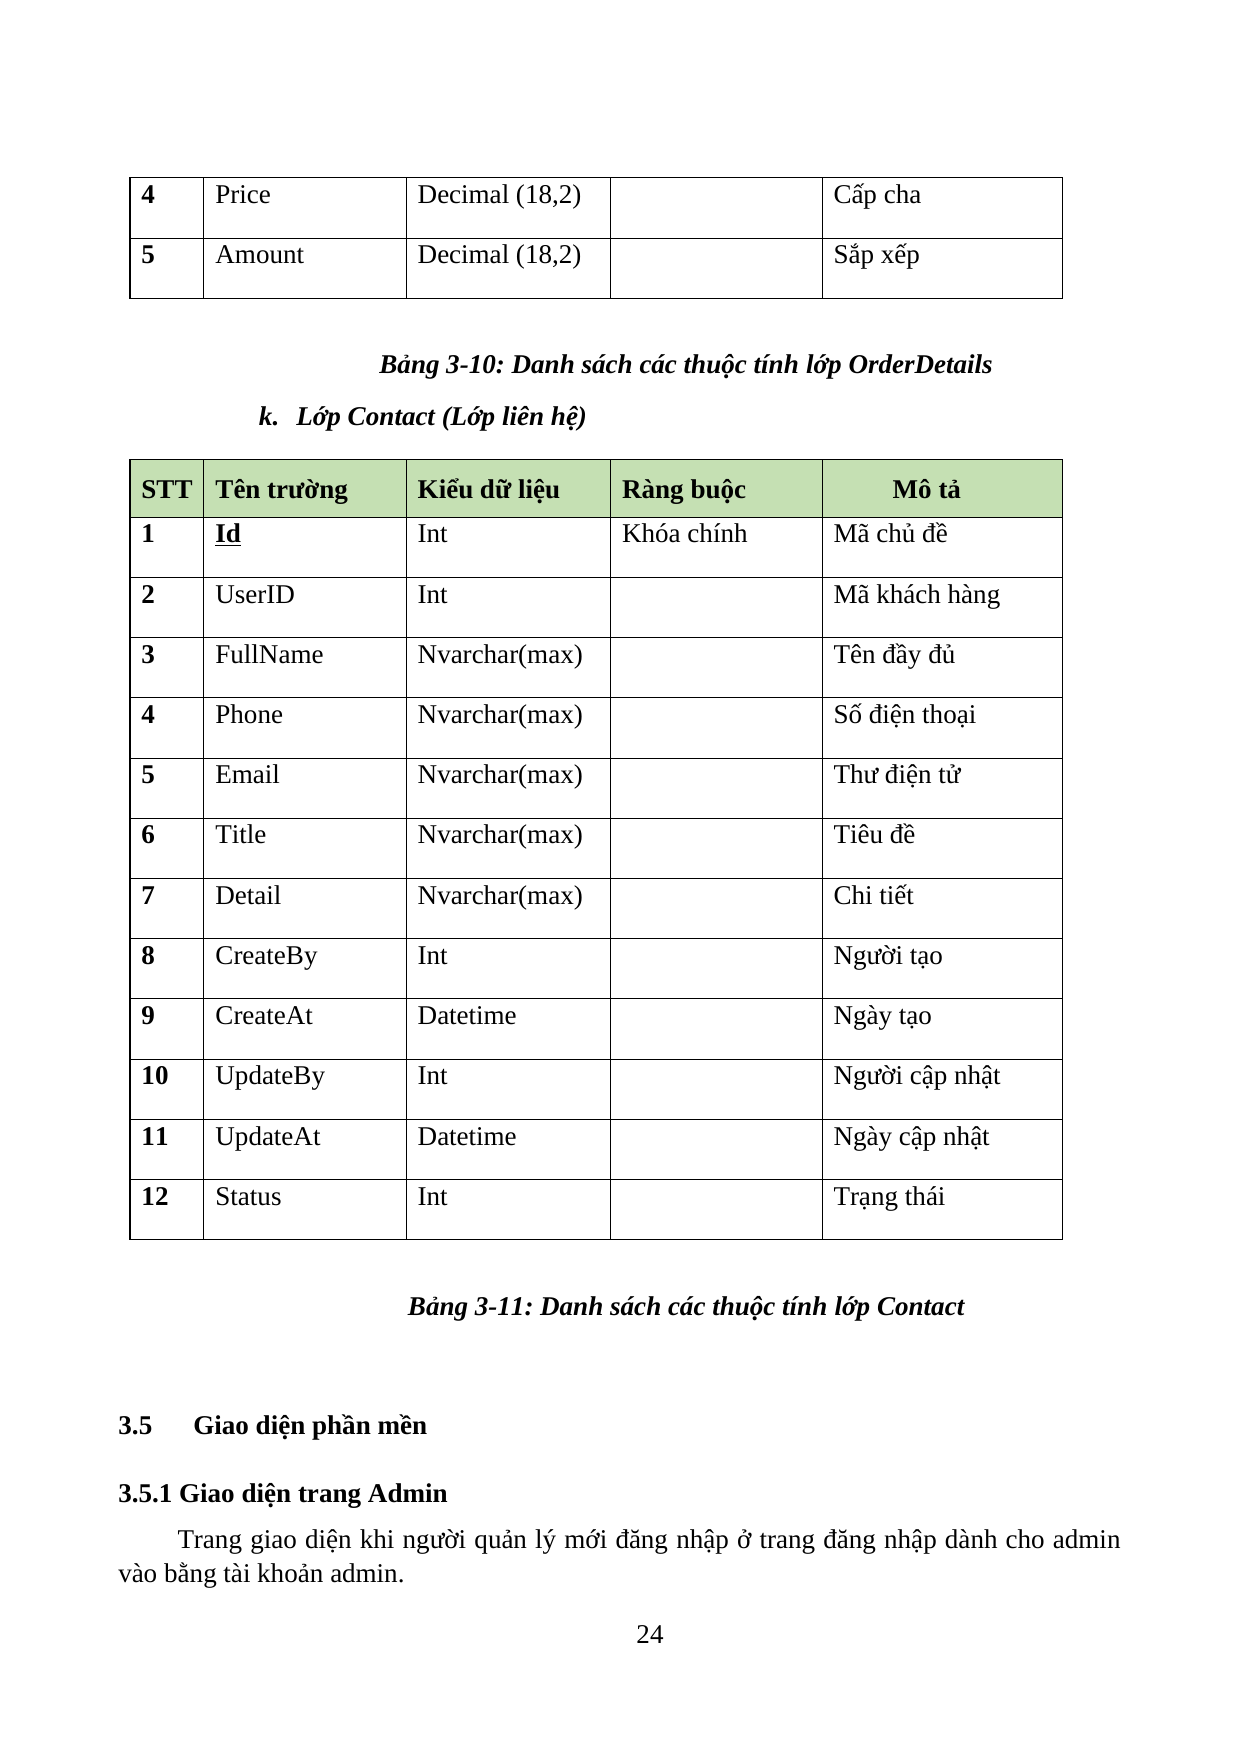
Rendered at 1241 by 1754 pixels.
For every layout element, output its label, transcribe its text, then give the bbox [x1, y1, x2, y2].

table_cell Nvarchar(max) [407, 819, 610, 878]
table_cell 4 [131, 698, 203, 757]
table_cell [611, 879, 822, 938]
table_cell [611, 999, 822, 1058]
table_cell Chi tiết [823, 879, 1062, 938]
list Lớp Contact (Lớp liên hệ) [259, 400, 1122, 431]
table_cell Amount [204, 239, 406, 298]
table_cell Mã khách hàng [823, 578, 1062, 637]
table_cell [611, 239, 822, 298]
text 3.5.1 Giao diện trang Admin [118, 1477, 1122, 1508]
table_cell FullName [204, 638, 406, 697]
table_cell Email [204, 759, 406, 818]
table_cell [611, 578, 822, 637]
table_cell Id [204, 518, 406, 577]
table_cell Detail [204, 879, 406, 938]
table_cell Sắp xếp [823, 239, 1062, 298]
table_header STT [131, 460, 203, 517]
table_cell Int [407, 1180, 610, 1239]
table_header Kiểu dữ liệu [407, 460, 610, 517]
table_cell Trạng thái [823, 1180, 1062, 1239]
table_cell Người cập nhật [823, 1060, 1062, 1119]
table_cell Nvarchar(max) [407, 638, 610, 697]
table_cell UpdateAt [204, 1120, 406, 1179]
table_cell [611, 1180, 822, 1239]
table_header Mô tả [823, 460, 1062, 517]
table_cell Mã chủ đề [823, 518, 1062, 577]
text Trang giao diện khi người quản lý mới đăng nhập ở trang đăng nhập dành cho admin vào bằng tài khoản admin. [118, 1523, 1122, 1588]
table_cell 12 [131, 1180, 203, 1239]
table_cell Số điện thoại [823, 698, 1062, 757]
table_cell 10 [131, 1060, 203, 1119]
table_cell Datetime [407, 1120, 610, 1179]
table_cell 2 [131, 578, 203, 637]
table_cell Thư điện tử [823, 759, 1062, 818]
text 3.5 Giao diện phần mền [118, 1409, 1122, 1440]
table_cell Cấp cha [823, 178, 1062, 237]
table_cell Người tạo [823, 939, 1062, 998]
table_cell Nvarchar(max) [407, 879, 610, 938]
text Bảng 3-10: Danh sách các thuộc tính lớp OrderDetails [252, 348, 1122, 379]
table_cell Tiêu đề [823, 819, 1062, 878]
table_cell 11 [131, 1120, 203, 1179]
table_cell Tên đầy đủ [823, 638, 1062, 697]
table_cell 1 [131, 518, 203, 577]
table_cell [611, 638, 822, 697]
table_cell Int [407, 939, 610, 998]
table_cell CreateAt [204, 999, 406, 1058]
table_cell 4 [131, 178, 203, 237]
table_cell Ngày cập nhật [823, 1120, 1062, 1179]
table_cell Khóa chính [611, 518, 822, 577]
table_cell Status [204, 1180, 406, 1239]
table_cell Int [407, 518, 610, 577]
table_cell Decimal (18,2) [407, 178, 610, 237]
table_header Ràng buộc [611, 460, 822, 517]
table_cell Nvarchar(max) [407, 698, 610, 757]
table_header Tên trường [204, 460, 406, 517]
table_cell Ngày tạo [823, 999, 1062, 1058]
text Bảng 3-11: Danh sách các thuộc tính lớp Contact [252, 1290, 1122, 1321]
table_cell Int [407, 578, 610, 637]
table_cell Phone [204, 698, 406, 757]
table_cell 5 [131, 759, 203, 818]
table_cell [611, 819, 822, 878]
table_cell UpdateBy [204, 1060, 406, 1119]
table_cell UserID [204, 578, 406, 637]
table_cell 7 [131, 879, 203, 938]
table_cell Title [204, 819, 406, 878]
table_cell 8 [131, 939, 203, 998]
table_cell 3 [131, 638, 203, 697]
table_cell [611, 759, 822, 818]
table_cell 6 [131, 819, 203, 878]
table_cell 9 [131, 999, 203, 1058]
table_cell CreateBy [204, 939, 406, 998]
table_cell 5 [131, 239, 203, 298]
table_cell Datetime [407, 999, 610, 1058]
table_cell [611, 1060, 822, 1119]
table_cell [611, 178, 822, 237]
table_cell [611, 1120, 822, 1179]
table_cell [611, 698, 822, 757]
table_cell Int [407, 1060, 610, 1119]
table_cell Price [204, 178, 406, 237]
table_cell Nvarchar(max) [407, 759, 610, 818]
table_cell [611, 939, 822, 998]
table_cell Decimal (18,2) [407, 239, 610, 298]
